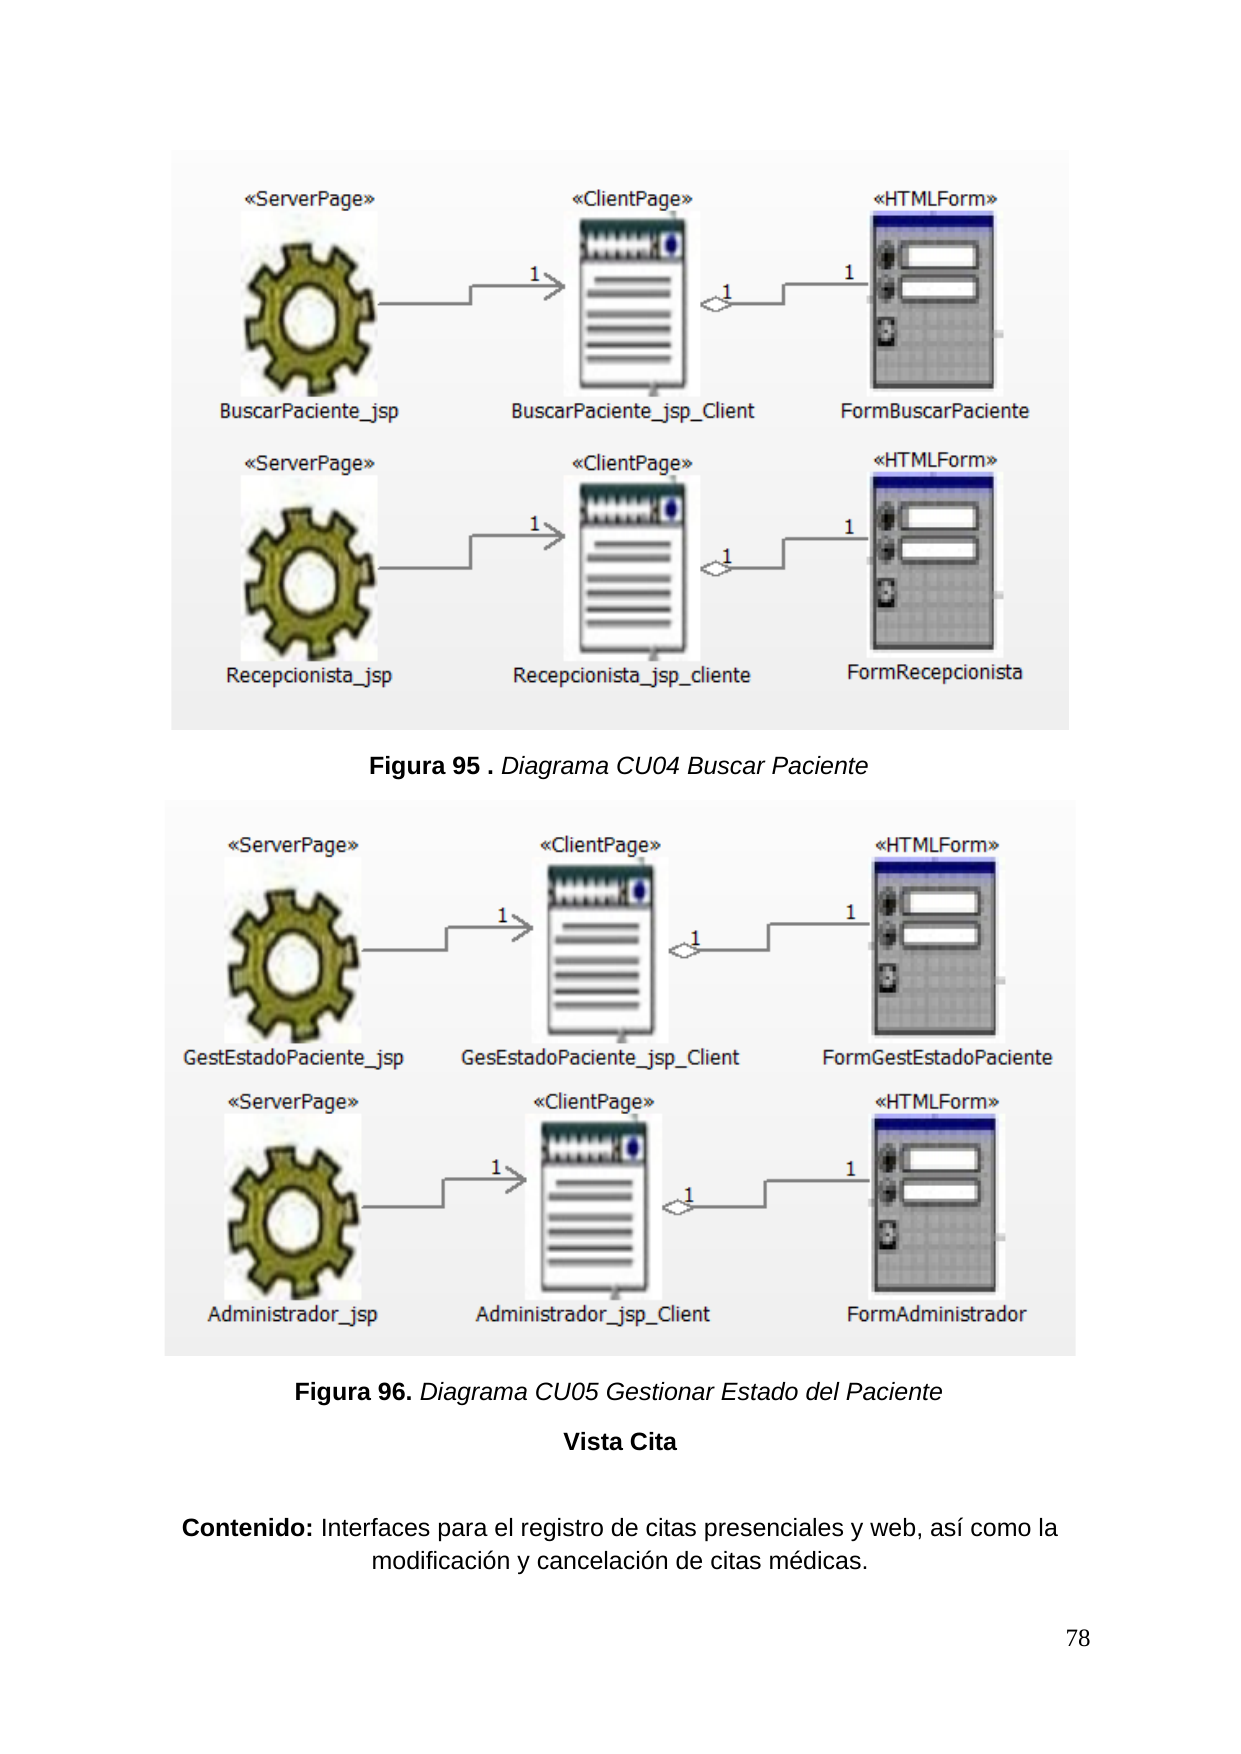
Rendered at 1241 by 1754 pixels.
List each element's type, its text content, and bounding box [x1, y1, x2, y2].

text Figura 96. Diagrama CU05 Gestionar Estado del Paciente [150, 1377, 1090, 1406]
text Vista Cita [150, 1426, 1090, 1455]
text Figura 95 . Diagrama CU04 Buscar Paciente [150, 751, 1090, 780]
picture [164, 800, 1076, 1356]
text Contenido: Interfaces para el registro de citas presenciales y web, así como la modificación y cancelación de citas médicas. [150, 1513, 1090, 1575]
picture [171, 150, 1069, 730]
